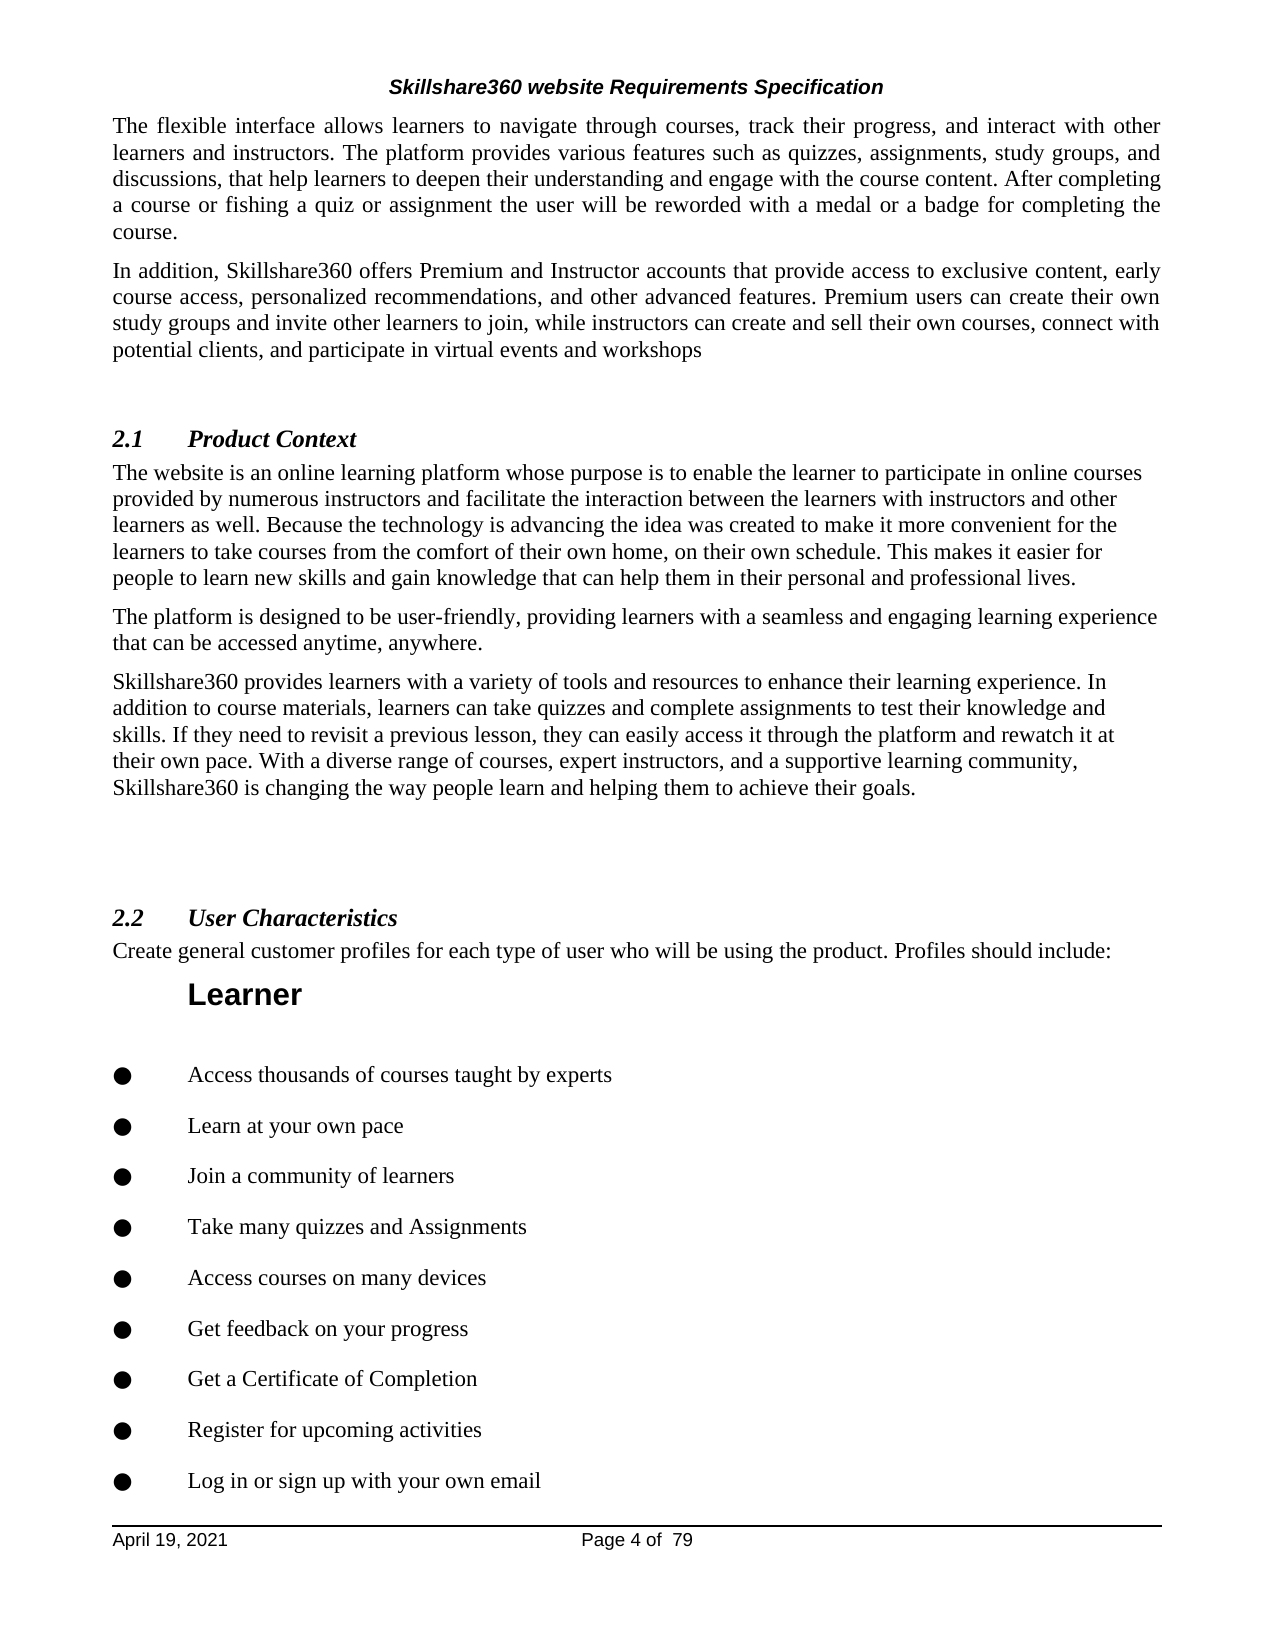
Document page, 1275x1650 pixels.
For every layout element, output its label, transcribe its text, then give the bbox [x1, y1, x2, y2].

list Take many quizzes and Assignments [112, 1201, 1162, 1247]
list Join a community of learners [112, 1150, 1162, 1197]
text The website is an online learning platform whose purpose is to enable the learner to participate in online courses provided by numerous instructors and facilitate the interaction between the learners with instructors and other learners as well. Because the technology is advancing the idea was created to make it more convenient for the learners to take courses from the comfort of their own home, on their own schedule. This makes it easier for people to learn new skills and gain knowledge that can help them in their personal and professional lives. [112, 459, 1162, 590]
subtitle User Characteristics [112, 903, 1162, 931]
list Log in or sign up with your own email [112, 1454, 1162, 1501]
list Register for upcoming activities [112, 1403, 1162, 1450]
text Learner [187, 976, 1162, 1012]
list Access thousands of courses taught by experts [112, 1048, 1162, 1095]
text Skillshare360 provides learners with a variety of tools and resources to enhance their learning experience. In addition to course materials, learners can take quizzes and complete assignments to test their knowledge and skills. If they need to revisit a previous lesson, they can easily access it through the platform and rewatch it at their own pace. With a diverse range of courses, expert instructors, and a supportive learning community, Skillshare360 is changing the way people learn and helping them to achieve their goals. [112, 668, 1162, 800]
text In addition, Skillshare360 offers Premium and Instructor accounts that provide access to exclusive content, early course access, personalized recommendations, and other advanced features. Premium users can create their own study groups and invite other learners to join, while instructors can create and sell their own courses, connect with potential clients, and participate in virtual events and workshops [112, 257, 1162, 362]
list Learn at your own pace [112, 1099, 1162, 1146]
text The platform is designed to be user-friendly, providing learners with a seamless and engaging learning experience that can be accessed anytime, anywhere. [112, 603, 1162, 656]
text Create general customer profiles for each type of user who will be using the product. Profiles should include: [112, 938, 1162, 964]
list Access courses on many devices [112, 1251, 1162, 1298]
subtitle Product Context [112, 424, 1162, 452]
list Get feedback on your progress [112, 1302, 1162, 1349]
list Get a Certificate of Completion [112, 1353, 1162, 1400]
text The flexible interface allows learners to navigate through courses, track their progress, and interact with other learners and instructors. The platform provides various features such as quizzes, assignments, study groups, and discussions, that help learners to deepen their understanding and engage with the course content. After completing a course or fishing a quiz or assignment the user will be reworded with a medal or a badge for completing the course. [112, 112, 1162, 244]
